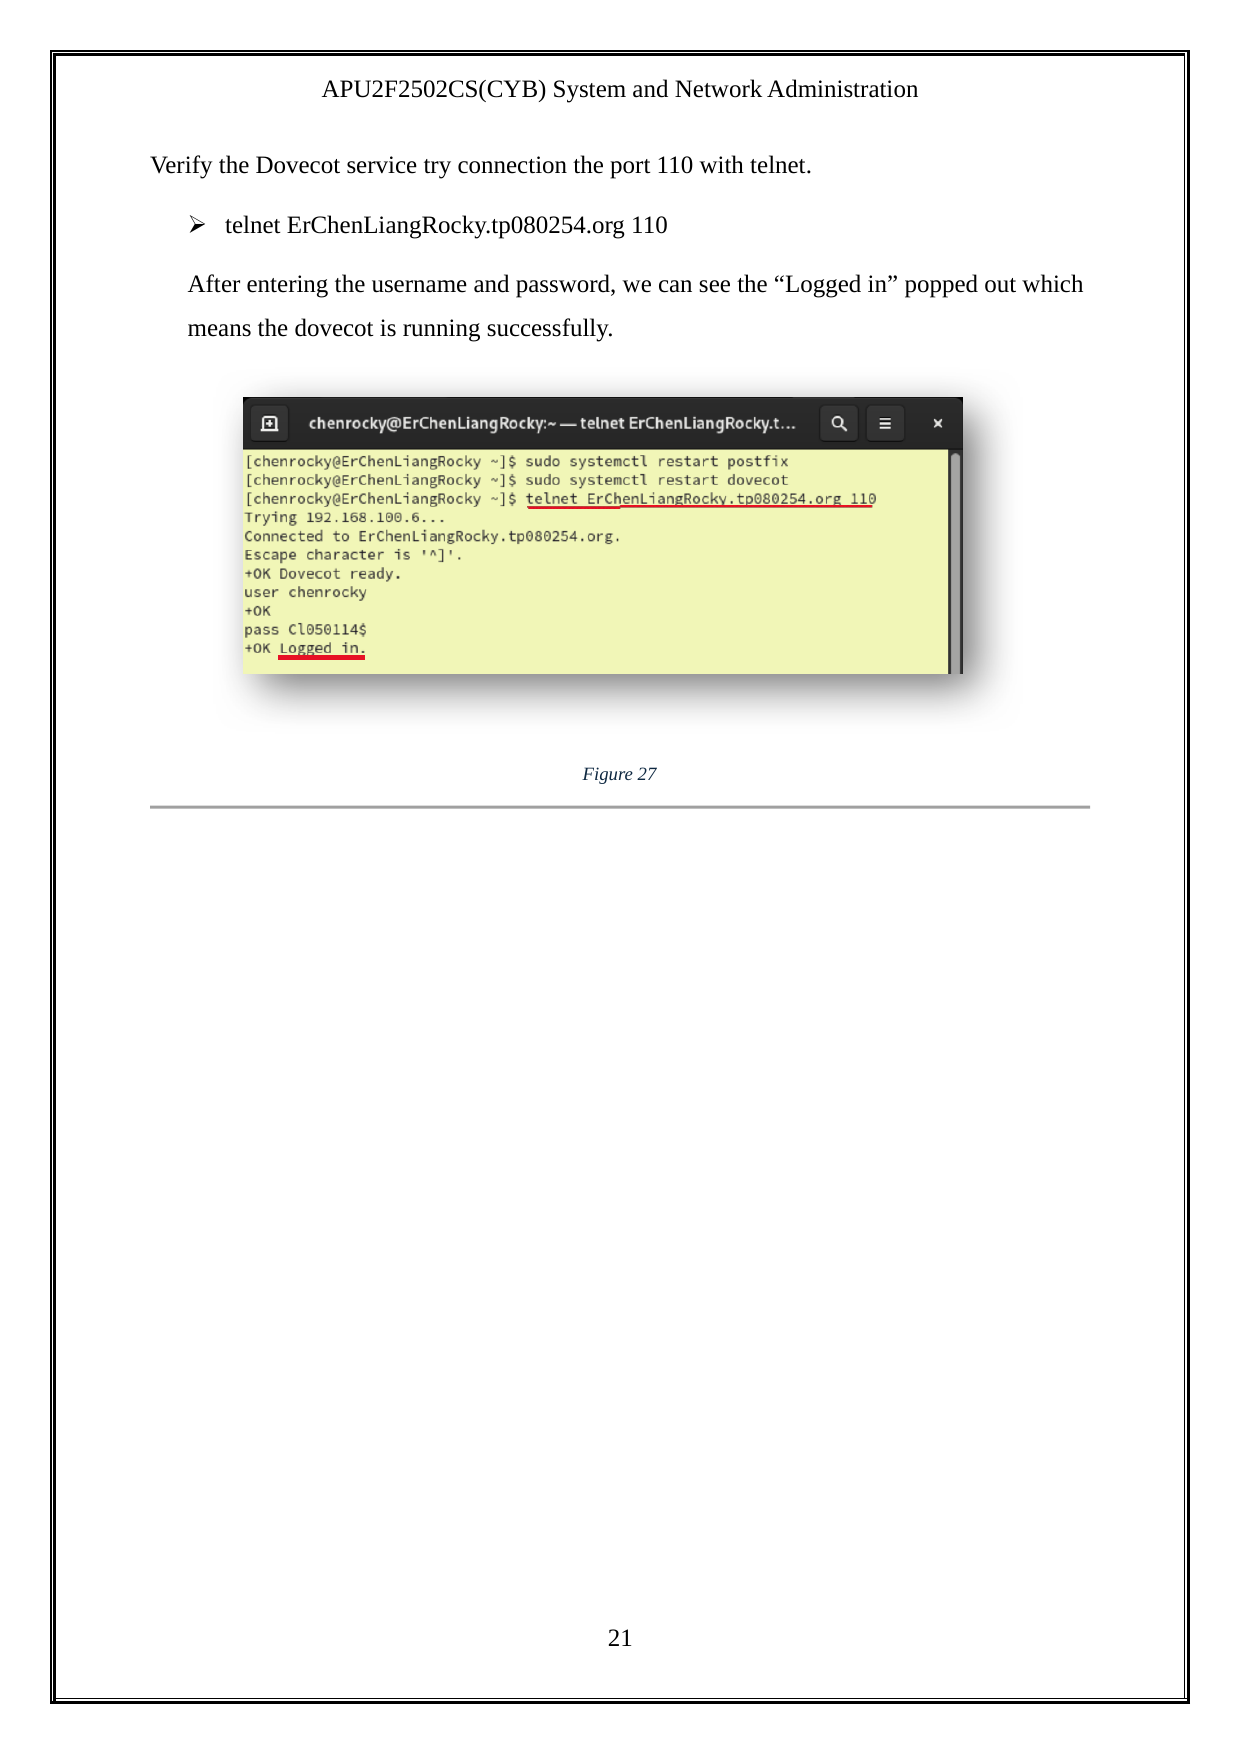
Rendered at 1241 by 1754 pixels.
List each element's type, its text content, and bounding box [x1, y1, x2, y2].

text After entering the username and password, we can see the “Logged in” popped out which means the dovecot is running successfully. [187, 269, 1090, 341]
picture [243, 397, 963, 674]
text Figure 27 [150, 763, 1090, 785]
text Verify the Dovecot service try connection the port 110 with telnet. [150, 150, 1090, 179]
list telnet ErChenLiangRocky.tp080254.org 110 [187, 210, 1090, 238]
